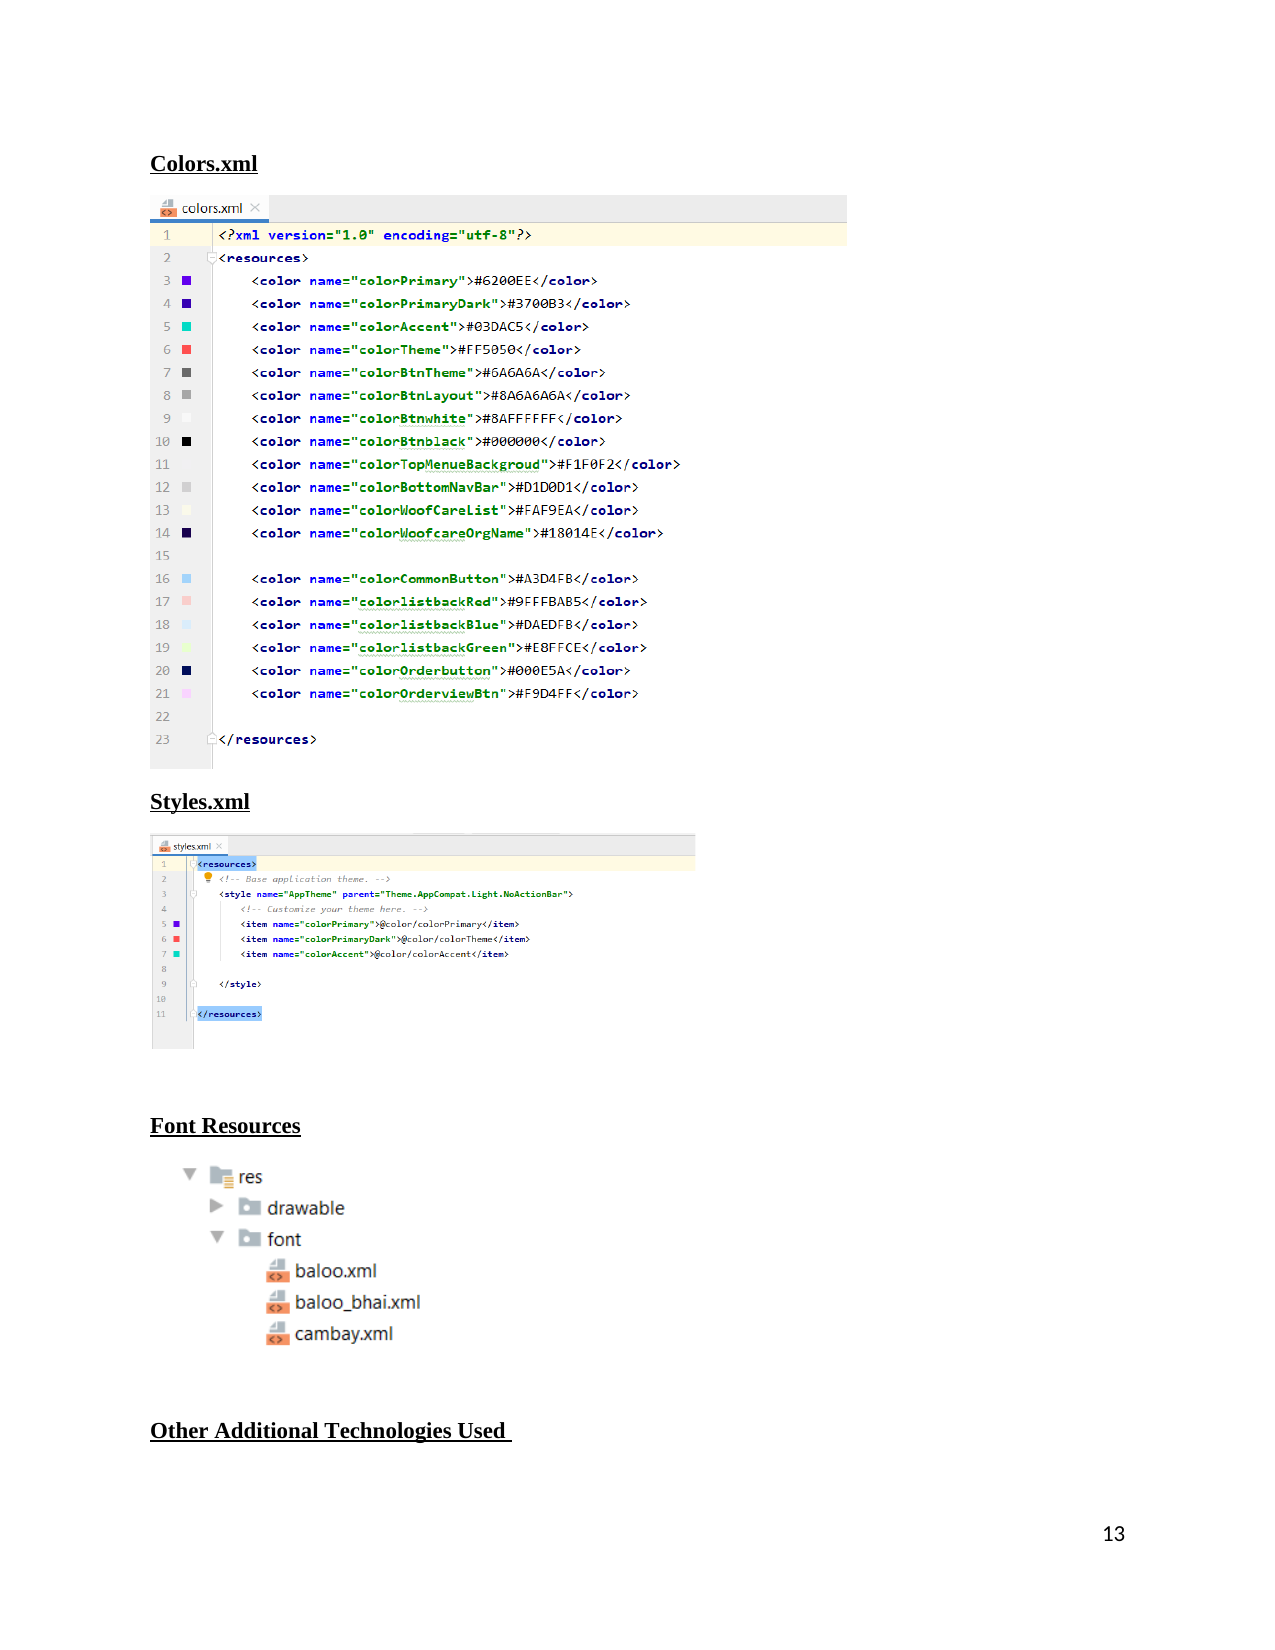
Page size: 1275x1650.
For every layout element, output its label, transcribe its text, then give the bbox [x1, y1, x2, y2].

picture [150, 1157, 671, 1354]
text Styles.xml [150, 788, 1125, 814]
text Font Resources [150, 1113, 1125, 1139]
picture [150, 195, 847, 769]
text Colors.xml [150, 150, 1125, 176]
text Other Additional Technologies Used [150, 1417, 1125, 1444]
picture [150, 833, 696, 1049]
